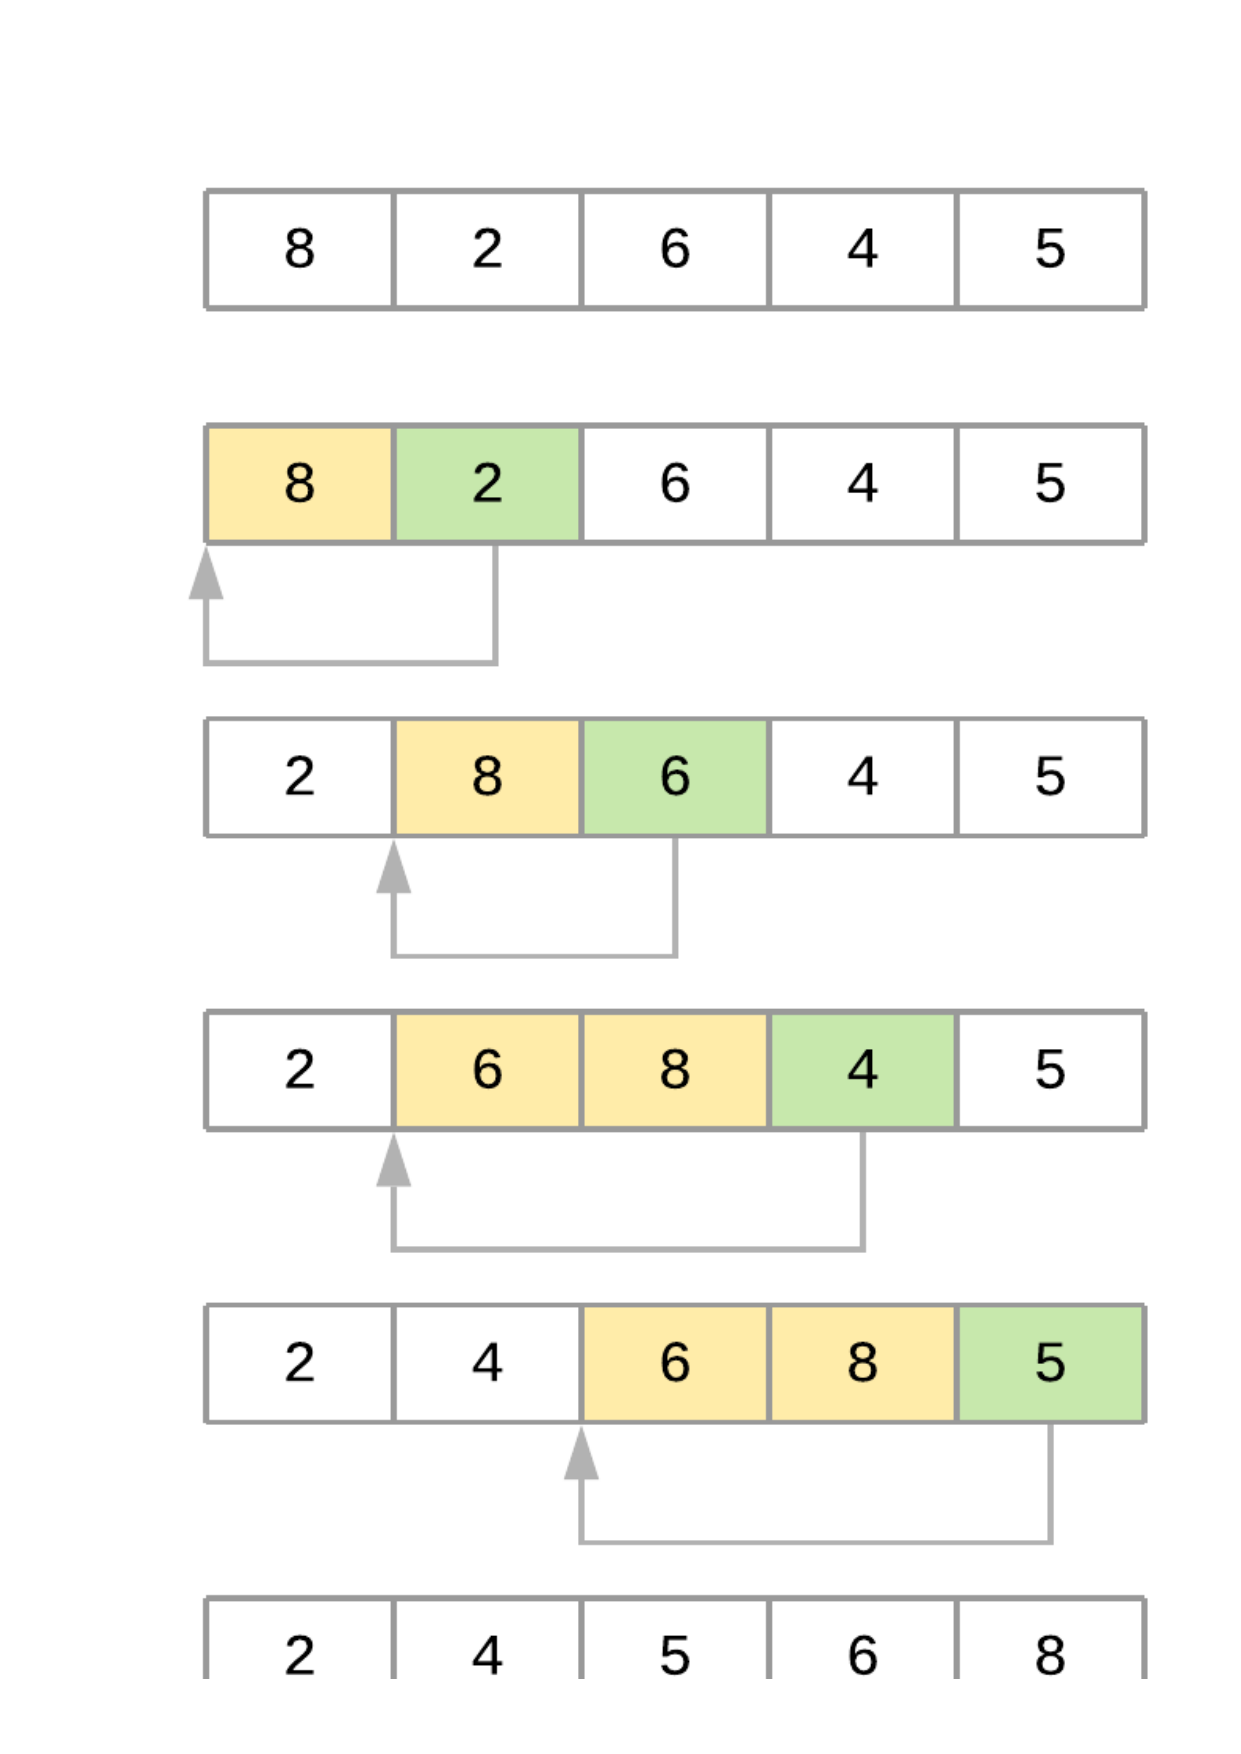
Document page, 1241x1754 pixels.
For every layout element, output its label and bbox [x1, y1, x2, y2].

picture [75, 75, 1241, 1679]
